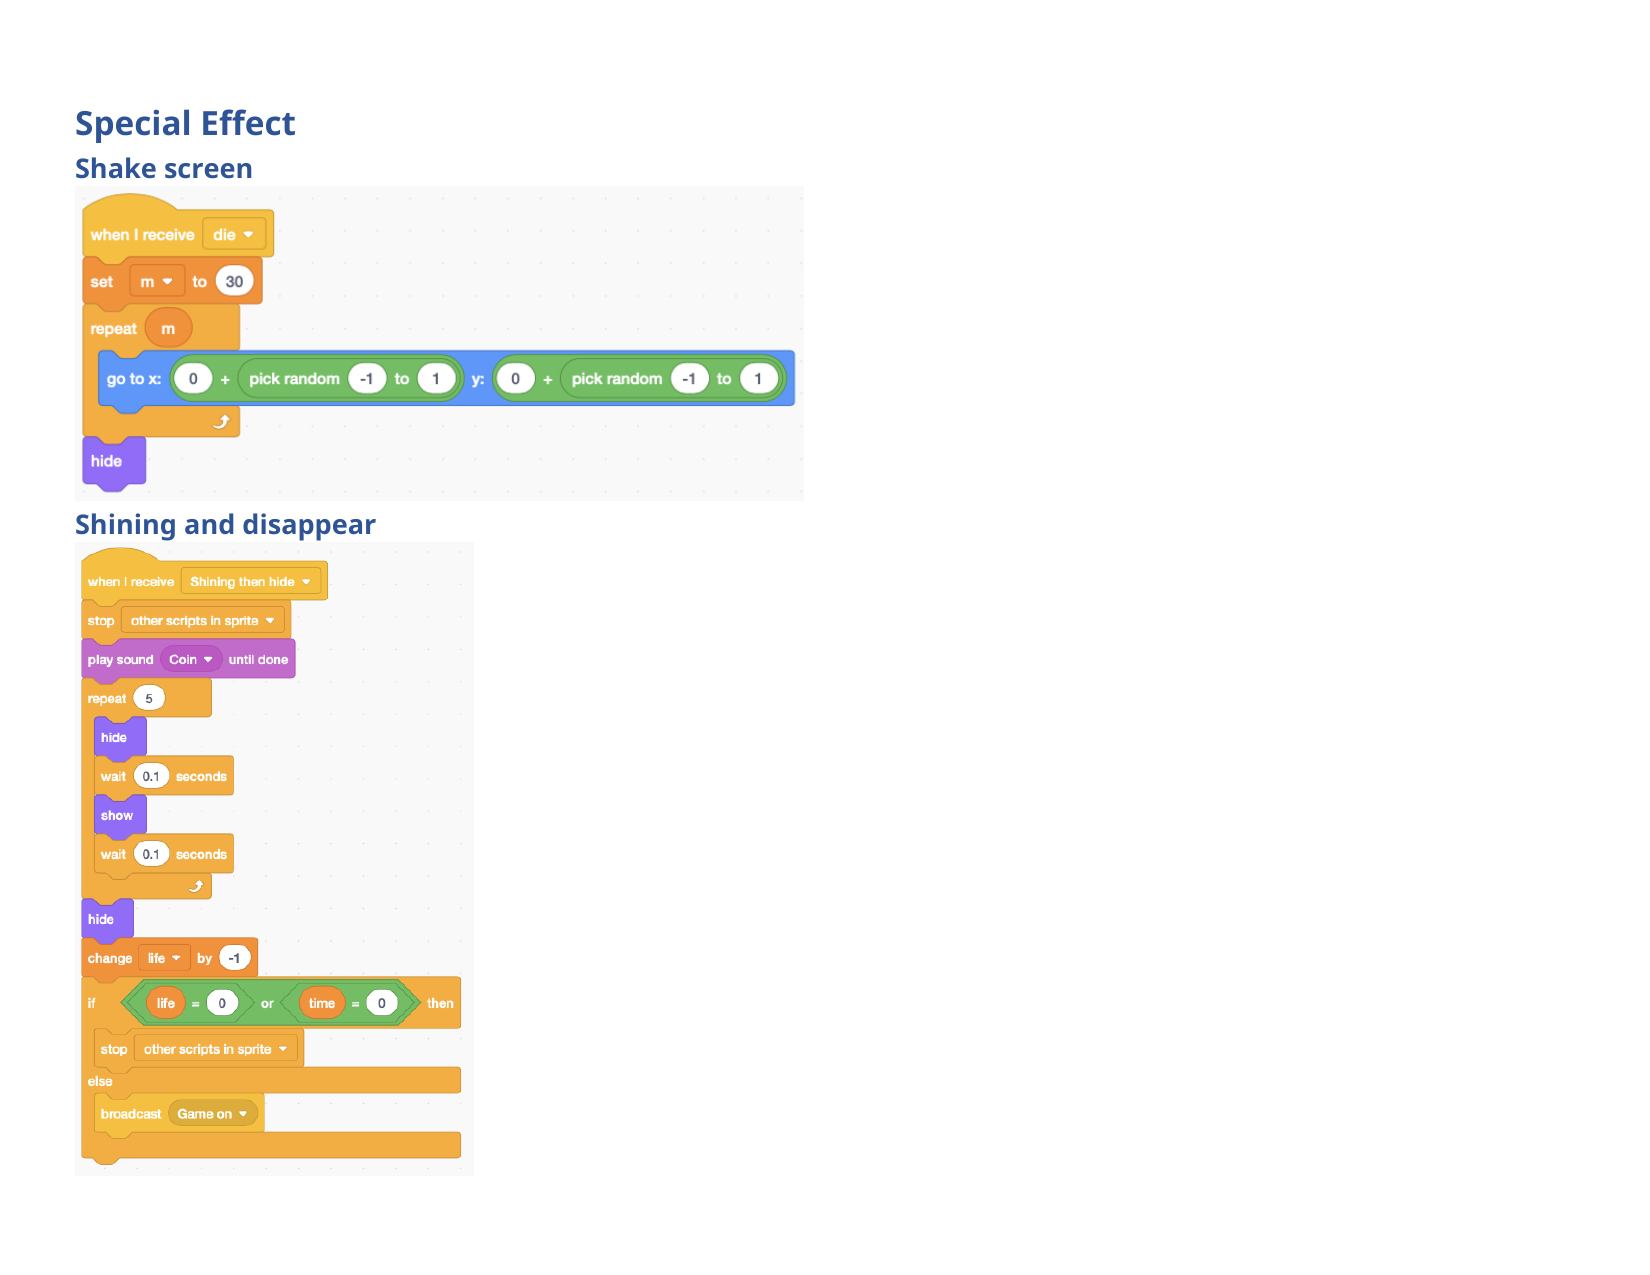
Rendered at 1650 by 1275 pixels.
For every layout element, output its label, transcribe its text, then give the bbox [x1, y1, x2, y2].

subtitle Shake screen [75, 149, 1575, 186]
subtitle Shining and disappear [75, 505, 1575, 542]
picture [75, 542, 474, 1176]
picture [75, 186, 805, 501]
subtitle Special Effect [75, 100, 1575, 145]
